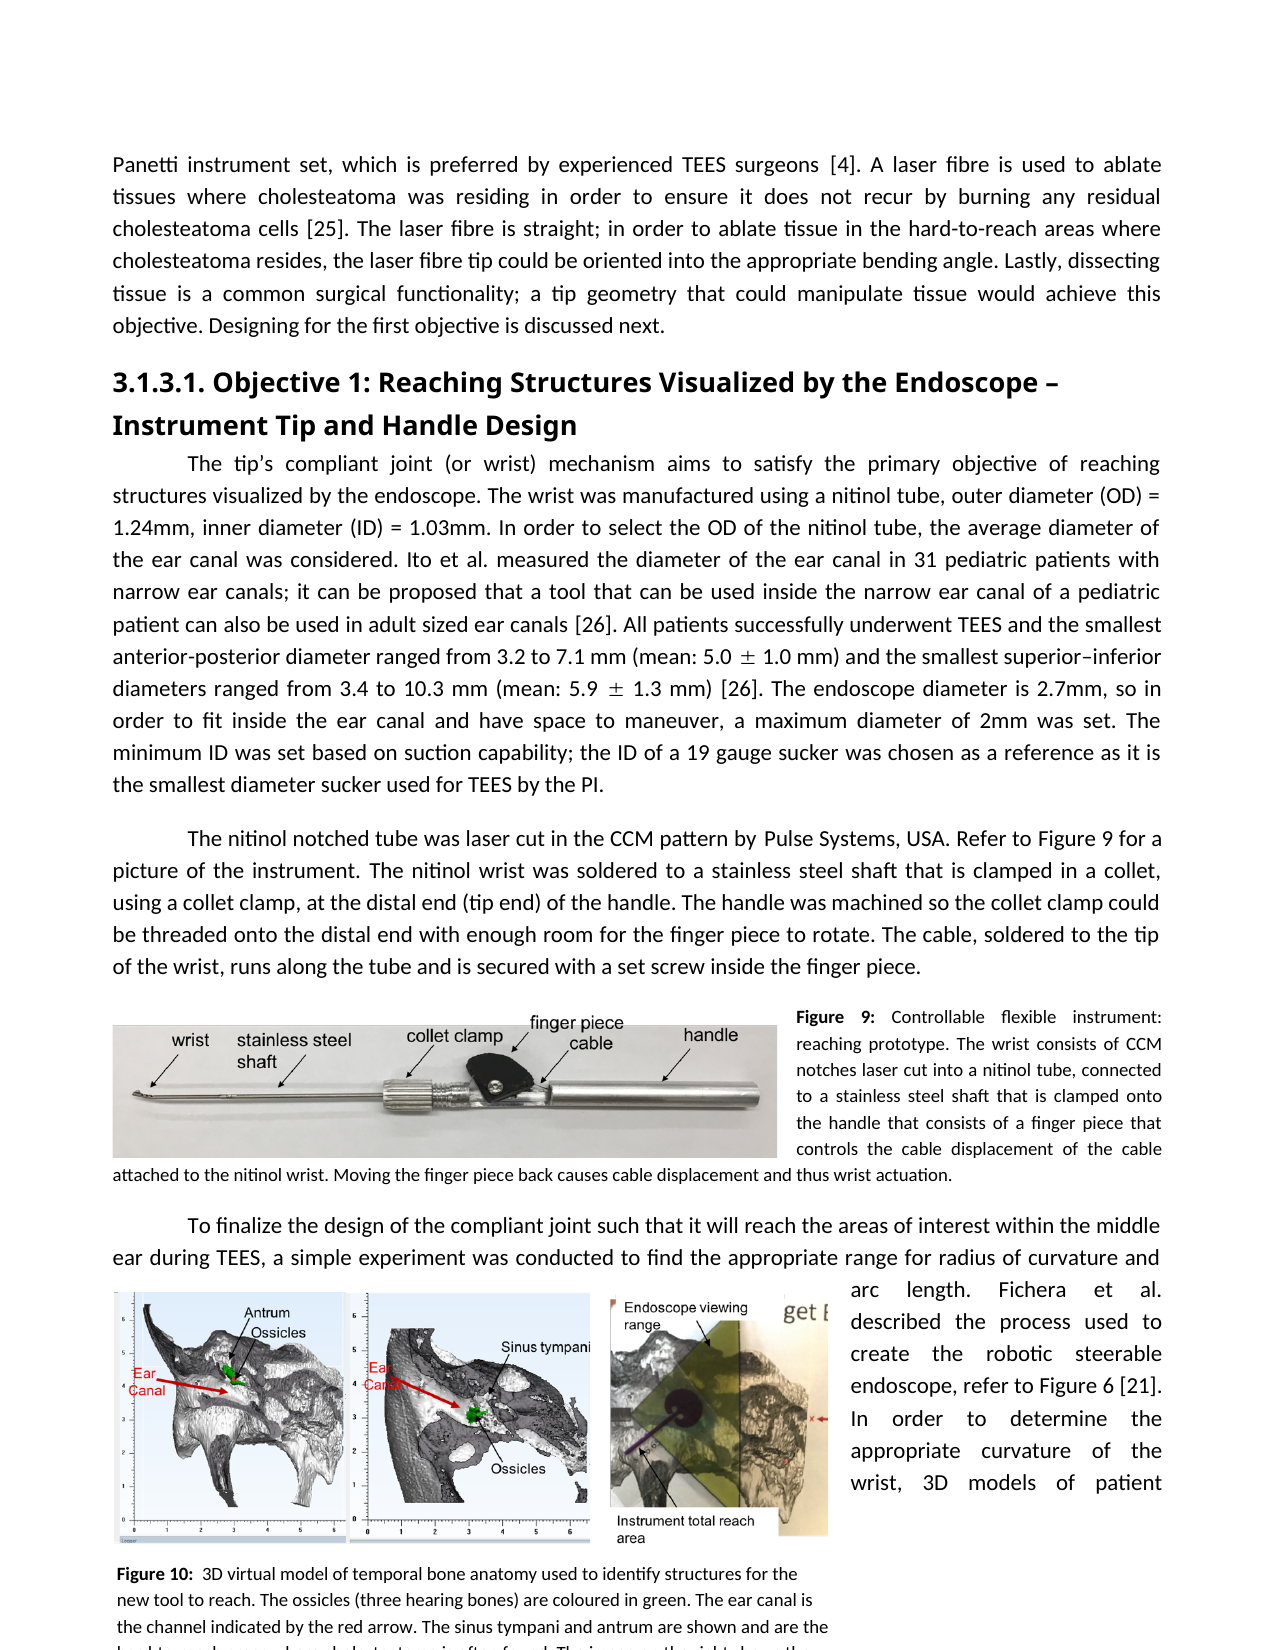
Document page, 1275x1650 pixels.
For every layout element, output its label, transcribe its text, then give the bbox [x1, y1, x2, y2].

subtitle 3.1.3.1. Objective 1: Reaching Structures Visualized by the Endoscope – Instrument Tip and Handle Design [112, 364, 1162, 443]
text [112, 1211, 1162, 1496]
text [112, 150, 1162, 339]
text The tip’s compliant joint (or wrist) mechanism aims to satisfy the primary objective of reaching structures visualized by the endoscope. The wrist was manufactured using a nitinol tube, outer diameter (OD) = 1.24mm, inner diameter (ID) = 1.03mm. In order to select the OD of the nitinol tube, the average diameter of the ear canal was considered. Ito et al. measured the diameter of the ear canal in 31 pediatric patients with narrow ear canals; it can be proposed that a tool that can be used inside the narrow ear canal of a pediatric patient can also be used in adult sized ear canals [26]. All patients successfully underwent TEES and the smallest anterior-posterior diameter ranged from 3.2 to 7.1 mm (mean: 5.0 1.0 mm) and the smallest superior–inferior diameters ranged from 3.4 to 10.3 mm (mean: 5.9 1.3 mm) [26]. The endoscope diameter is 2.7mm, so in order to fit inside the ear canal and have space to maneuver, a maximum diameter of 2mm was set. The minimum ID was set based on suction capability; the ID of a 19 gauge sucker was chosen as a reference as it is the smallest diameter sucker used for TEES by the PI. [112, 449, 1162, 799]
picture [114, 1292, 828, 1554]
picture [112, 1004, 778, 1158]
text The nitinol notched tube was laser cut in the CCM pattern by Pulse Systems, USA. Refer to Figure 8 for a picture of the instrument. The nitinol wrist was soldered to a stainless steel shaft that is clamped in a collet, using a collet clamp, at the distal end (tip end) of the handle. The handle was machined so the collet clamp could be threaded onto the distal end with enough room for the finger piece to rotate. The cable, soldered to the tip of the wrist, runs along the tube and is secured with a set screw inside the finger piece. [112, 824, 1162, 980]
